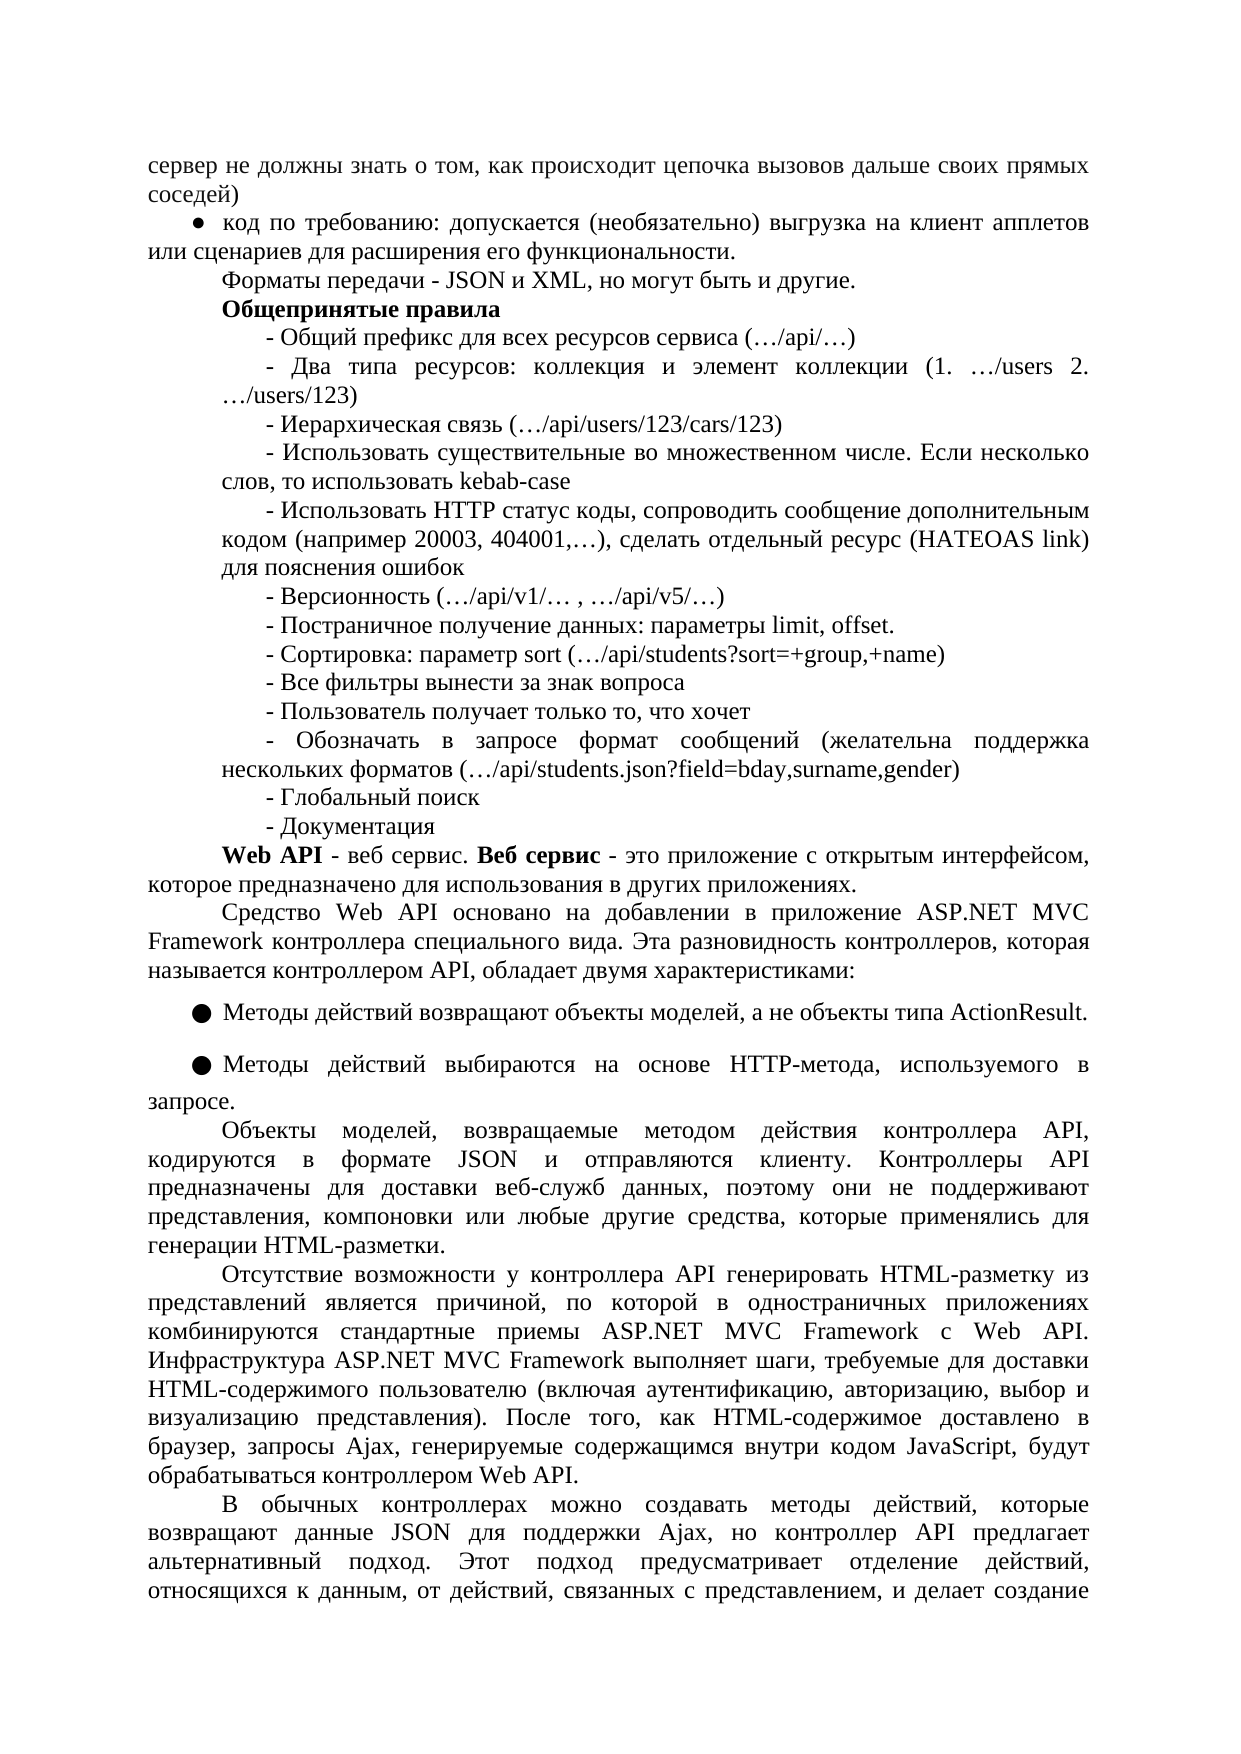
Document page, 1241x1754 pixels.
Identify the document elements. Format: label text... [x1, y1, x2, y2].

text - Использовать существительные во множественном числе. Если несколько слов, то использовать kebab-case [221, 437, 1090, 495]
text - Использовать HTTP статус коды, сопроводить сообщение дополнительным кодом (например 20003, 404001,…), сделать отдельный ресурс (HATEOAS link) для пояснения ошибок [221, 495, 1090, 581]
text - Постраничное получение данных: параметры limit, offset. [221, 610, 1090, 639]
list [148, 150, 1090, 207]
text - Два типа ресурсов: коллекция и элемент коллекции (1. …/users 2. …/users/123) [221, 351, 1090, 409]
text Объекты моделей, возвращаемые методом действия контроллера API, кодируются в формате JSON и отправляются клиенту. Контроллеры API предназначены для доставки веб-служб данных, поэтому они не поддерживают представления, компоновки или любые другие средства, которые применялись для генерации HTML-разметки. [148, 1115, 1090, 1259]
text - Пользователь получает только то, что хочет [221, 696, 1090, 725]
list Методы действий возвращают объекты моделей, а не объекты типа ActionResult. [148, 984, 1090, 1035]
text Форматы передачи - JSON и XML, но могут быть и другие. [148, 265, 1090, 294]
list код по требованию: допускается (необязательно) выгрузка на клиент апплетов или сценариев для расширения его функциональности. [148, 207, 1090, 265]
text - Общий префикс для всех ресурсов сервиса (…/api/…) [221, 322, 1090, 351]
text Общепринятые правила [148, 294, 1090, 322]
text - Обозначать в запросе формат сообщений (желательна поддержка нескольких форматов (…/api/students.json?field=bday,surname,gender) [221, 725, 1090, 782]
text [148, 1489, 1090, 1604]
text - Версионность (…/api/v1/… , …/api/v5/…) [221, 581, 1090, 610]
text - Документация [221, 811, 1090, 840]
text - Все фильтры вынести за знак вопроса [221, 667, 1090, 696]
text Web API - веб сервис. Веб сервис - это приложение с открытым интерфейсом, которое предназначено для использования в других приложениях. [148, 840, 1090, 897]
text Отсутствие возможности у контроллера API генерировать HTML-разметку из представлений является причиной, по которой в одностраничных приложениях комбинируются стандартные приемы ASP.NET MVC Framework с Web API. Инфраструктура ASP.NET MVC Framework выполняет шаги, требуемые для доставки HTML-содержимого пользователю (включая аутентификацию, авторизацию, выбор и визуализацию представления). После того, как HTML-содержимое доставлено в браузер, запросы Ajax, генерируемые содержащимся внутри кодом JavaScript, будут обрабатываться контроллером Web API. [148, 1259, 1090, 1489]
text Средство Web API основано на добавлении в приложение ASP.NET MVC Framework контроллера специального вида. Эта разновидность контроллеров, которая называется контроллером API, обладает двумя характеристиками: [148, 897, 1090, 984]
text - Иерархическая связь (…/api/users/123/cars/123) [221, 409, 1090, 437]
text - Сортировка: параметр sort (…/api/students?sort=+group,+name) [221, 639, 1090, 667]
list Методы действий выбираются на основе HTTP-метода, используемого в запросе. [148, 1035, 1090, 1115]
text - Глобальный поиск [221, 782, 1090, 811]
